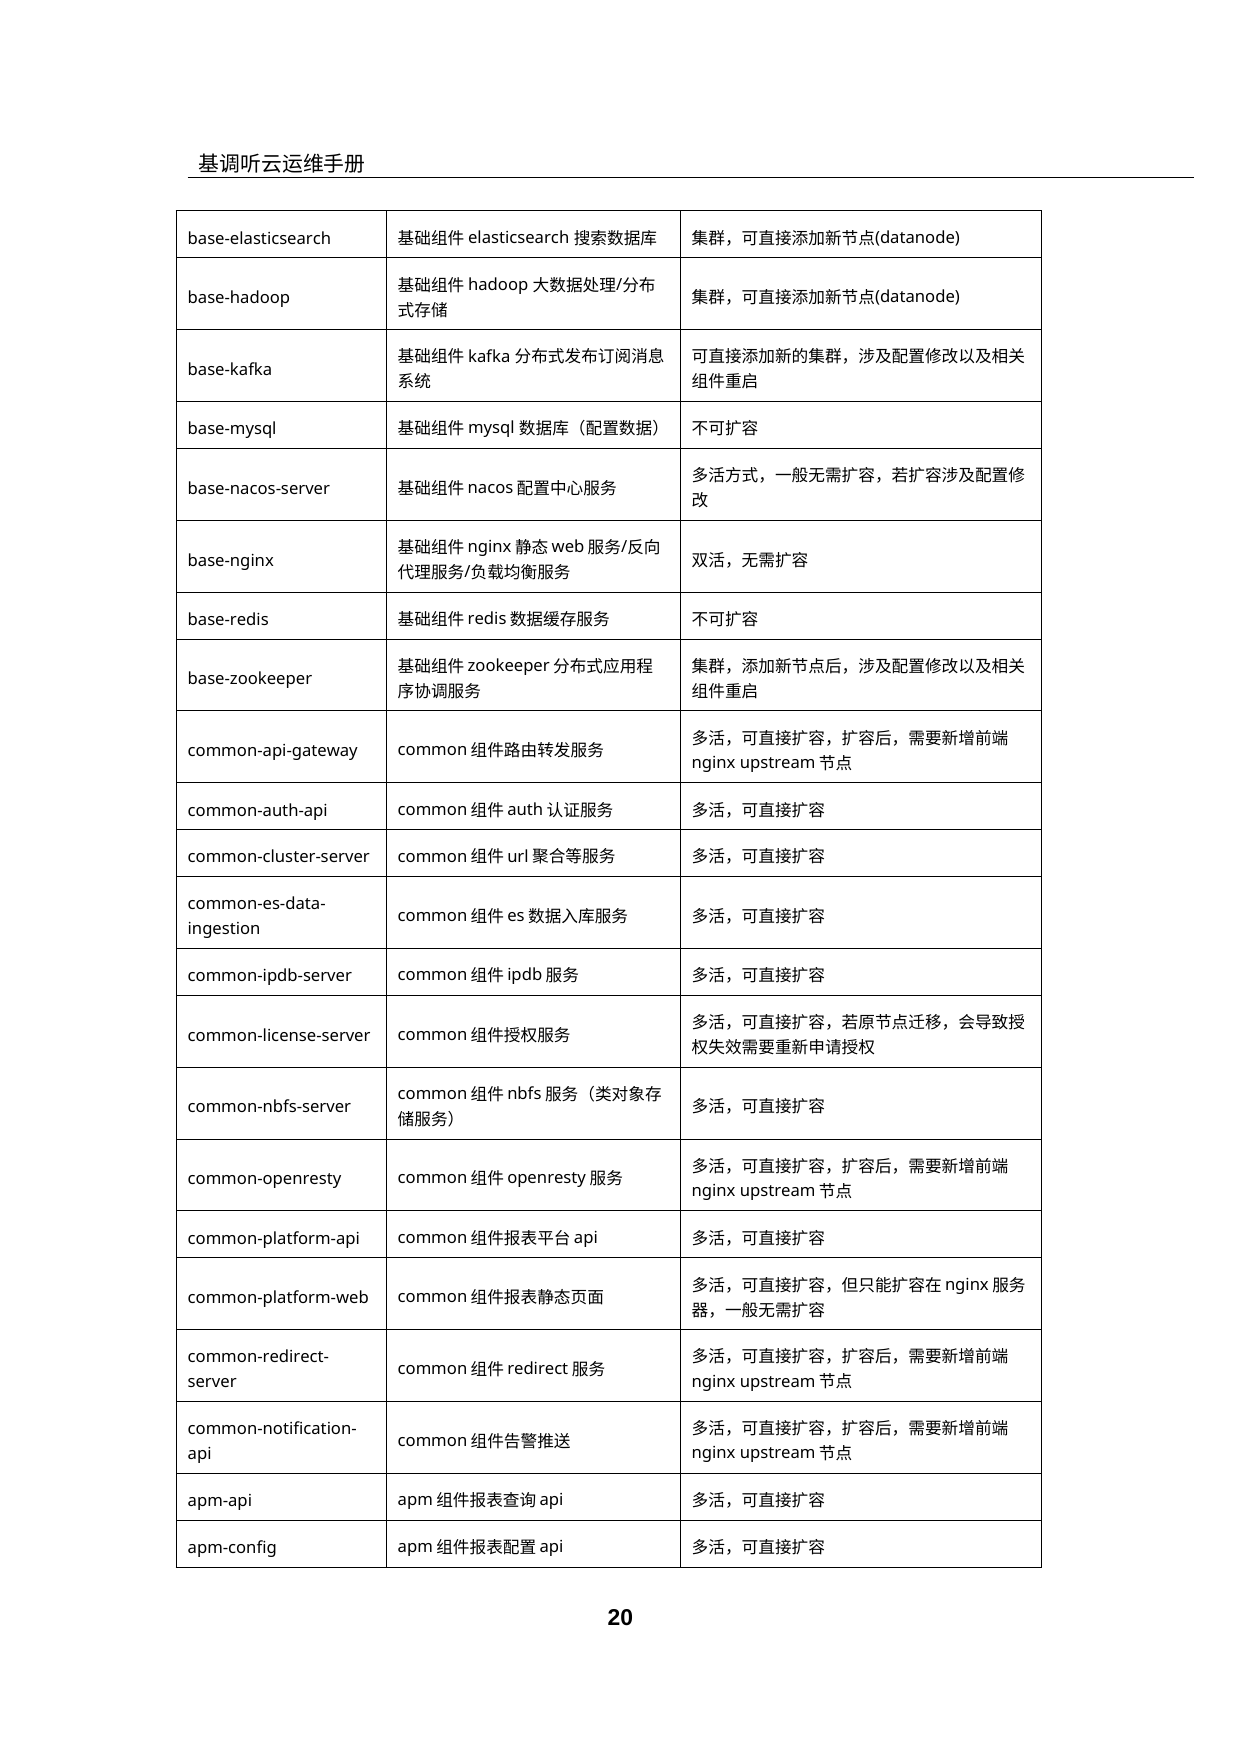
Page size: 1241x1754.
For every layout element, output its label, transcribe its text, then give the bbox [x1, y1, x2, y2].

table_cell common组件nbfs服务（类对象存储服务） [387, 1068, 680, 1138]
table_cell common-license-server [177, 996, 386, 1067]
table_cell common组件路由转发服务 [387, 711, 680, 782]
table_cell base-kafka [177, 330, 386, 401]
table_cell apm-api [177, 1474, 386, 1520]
table_cell 多活方式，一般无需扩容，若扩容涉及配置修改 [681, 449, 1041, 520]
table_cell 基础组件 kafka 分布式发布订阅消息系统 [387, 330, 680, 401]
table_cell base-zookeeper [177, 640, 386, 710]
table_cell 多活，可直接扩容，扩容后，需要新增前端nginx upstream节点 [681, 1140, 1041, 1210]
table_cell common组件授权服务 [387, 996, 680, 1067]
table_cell 多活，可直接扩容，扩容后，需要新增前端nginx upstream节点 [681, 711, 1041, 782]
table_cell 基础组件 mysql 数据库（配置数据） [387, 402, 680, 448]
table_cell 多活，可直接扩容 [681, 1068, 1041, 1138]
table_cell common组件es数据入库服务 [387, 877, 680, 948]
table_cell 集群，可直接添加新节点(datanode) [681, 258, 1041, 329]
table_cell common组件auth认证服务 [387, 783, 680, 829]
table_cell 基础组件zookeeper分布式应用程序协调服务 [387, 640, 680, 710]
table_cell 多活，可直接扩容 [681, 1521, 1041, 1567]
table_cell 多活，可直接扩容 [681, 1474, 1041, 1520]
table_cell 基础组件nacos配置中心服务 [387, 449, 680, 520]
table_cell 不可扩容 [681, 402, 1041, 448]
table_cell 基础组件redis数据缓存服务 [387, 593, 680, 638]
table_cell 基础组件 elasticsearch 搜索数据库 [387, 211, 680, 257]
table_cell common组件报表平台api [387, 1211, 680, 1257]
table_cell common-openresty [177, 1140, 386, 1210]
table_cell common组件redirect服务 [387, 1330, 680, 1401]
table_cell common-platform-api [177, 1211, 386, 1257]
table_cell 多活，可直接扩容 [681, 949, 1041, 995]
table_cell base-elasticsearch [177, 211, 386, 257]
table_cell common-es-data-ingestion [177, 877, 386, 948]
table_cell 多活，可直接扩容 [681, 783, 1041, 829]
table_cell common-redirect-server [177, 1330, 386, 1401]
table_cell 基础组件nginx静态web服务/反向代理服务/负载均衡服务 [387, 521, 680, 592]
table_cell 多活，可直接扩容，扩容后，需要新增前端nginx upstream节点 [681, 1402, 1041, 1473]
table_cell 集群，添加新节点后，涉及配置修改以及相关组件重启 [681, 640, 1041, 710]
table_cell 多活，可直接扩容，扩容后，需要新增前端nginx upstream节点 [681, 1330, 1041, 1401]
table_cell 集群，可直接添加新节点(datanode) [681, 211, 1041, 257]
table_cell common组件url聚合等服务 [387, 830, 680, 876]
table_cell common组件openresty服务 [387, 1140, 680, 1210]
table_cell common-platform-web [177, 1258, 386, 1329]
table_cell 基础组件 hadoop 大数据处理/分布式存储 [387, 258, 680, 329]
table_cell common-ipdb-server [177, 949, 386, 995]
table_cell 多活，可直接扩容 [681, 830, 1041, 876]
table_cell base-nacos-server [177, 449, 386, 520]
table_cell common组件告警推送 [387, 1402, 680, 1473]
table_cell base-mysql [177, 402, 386, 448]
table_cell apm-config [177, 1521, 386, 1567]
table_cell 多活，可直接扩容，若原节点迁移，会导致授权失效需要重新申请授权 [681, 996, 1041, 1067]
table_cell common-nbfs-server [177, 1068, 386, 1138]
table_cell 不可扩容 [681, 593, 1041, 638]
table_cell common-cluster-server [177, 830, 386, 876]
table_cell common-auth-api [177, 783, 386, 829]
table_cell common-api-gateway [177, 711, 386, 782]
table_cell common组件报表静态页面 [387, 1258, 680, 1329]
table_cell 双活，无需扩容 [681, 521, 1041, 592]
table_cell base-nginx [177, 521, 386, 592]
table_cell 多活，可直接扩容，但只能扩容在nginx服务器，一般无需扩容 [681, 1258, 1041, 1329]
table_cell 多活，可直接扩容 [681, 877, 1041, 948]
table_cell 可直接添加新的集群，涉及配置修改以及相关组件重启 [681, 330, 1041, 401]
table_cell apm组件报表查询api [387, 1474, 680, 1520]
table_cell base-hadoop [177, 258, 386, 329]
table_cell 多活，可直接扩容 [681, 1211, 1041, 1257]
table_cell common-notification-api [177, 1402, 386, 1473]
table_cell common组件ipdb服务 [387, 949, 680, 995]
table_cell base-redis [177, 593, 386, 638]
table_cell apm组件报表配置api [387, 1521, 680, 1567]
